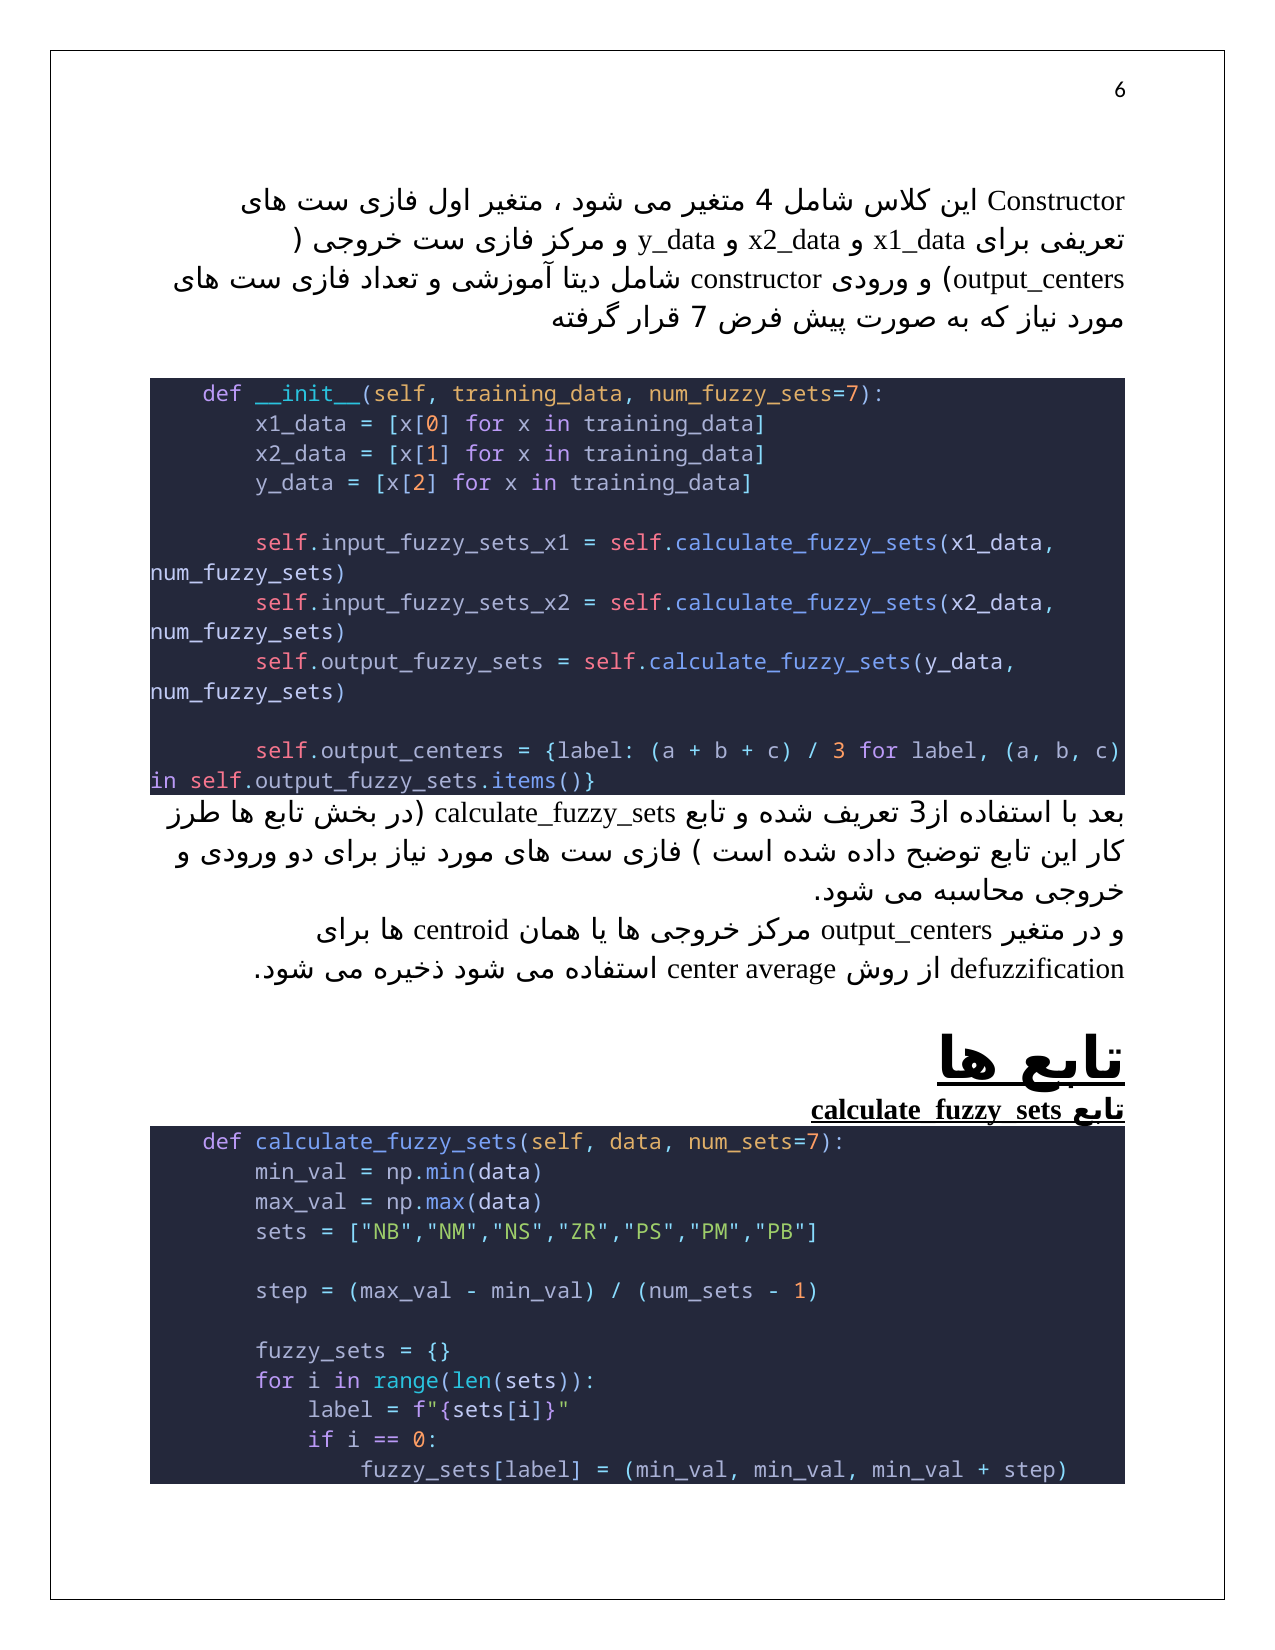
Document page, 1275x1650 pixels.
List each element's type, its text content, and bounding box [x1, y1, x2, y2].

text بعد با استفاده از3 تعریف شده و تابع calculate_fuzzy_sets (در بخش تابع ها طرز کار این تابع توضبح داده شده است ) فازی ست های مورد نیاز برای دو ورودی و خروجی محاسبه می شود. [150, 795, 1125, 907]
text تابع ها [150, 1024, 1125, 1092]
text min_val = np.min(data) [150, 1156, 1125, 1186]
text step = (max_val - min_val) / (num_sets - 1) [150, 1275, 1125, 1305]
text for i in range(len(sets)): [150, 1364, 1125, 1394]
text def calculate_fuzzy_sets(self, data, num_sets=7): [150, 1126, 1125, 1156]
text if i == 0: [150, 1424, 1125, 1454]
text x1_data = [x[0] for x in training_data] [150, 408, 1125, 438]
text self.output_fuzzy_sets = self.calculate_fuzzy_sets(y_data, num_fuzzy_sets) [150, 646, 1125, 706]
text fuzzy_sets = {} [150, 1335, 1125, 1364]
text y_data = [x[2] for x in training_data] [150, 467, 1125, 497]
text تابع calculate_fuzzy_sets [150, 1092, 1125, 1126]
text fuzzy_sets[label] = (min_val, min_val, min_val + step) [150, 1454, 1125, 1484]
text self.output_centers = {label: (a + b + c) / 3 for label, (a, b, c) in self.output_fuzzy_sets.items()} [150, 736, 1125, 795]
text Constructor این کلاس شامل 4 متغیر می شود ، متغیر اول فازی ست های تعریفی برای x1_data و x2_data و y_data و مرکز فازی ست خروجی (output_centers) و ورودی constructor شامل دیتا آموزشی و تعداد فازی ست های مورد نیاز که به صورت پیش فرض 7 قرار گرفته [150, 183, 1125, 334]
text max_val = np.max(data) [150, 1186, 1125, 1216]
text def __init__(self, training_data, num_fuzzy_sets=7): [150, 378, 1125, 408]
text label = f"{sets[i]}" [150, 1394, 1125, 1424]
text sets = ["NB","NM","NS","ZR","PS","PM","PB"] [150, 1216, 1125, 1245]
text و در متغیر output_centers مرکز خروجی ها یا همان centroid ها برای defuzzification از روش center average استفاده می شود ذخیره می شود. [150, 912, 1125, 986]
text self.input_fuzzy_sets_x2 = self.calculate_fuzzy_sets(x2_data, num_fuzzy_sets) [150, 587, 1125, 646]
text self.input_fuzzy_sets_x1 = self.calculate_fuzzy_sets(x1_data, num_fuzzy_sets) [150, 527, 1125, 587]
text x2_data = [x[1] for x in training_data] [150, 438, 1125, 467]
